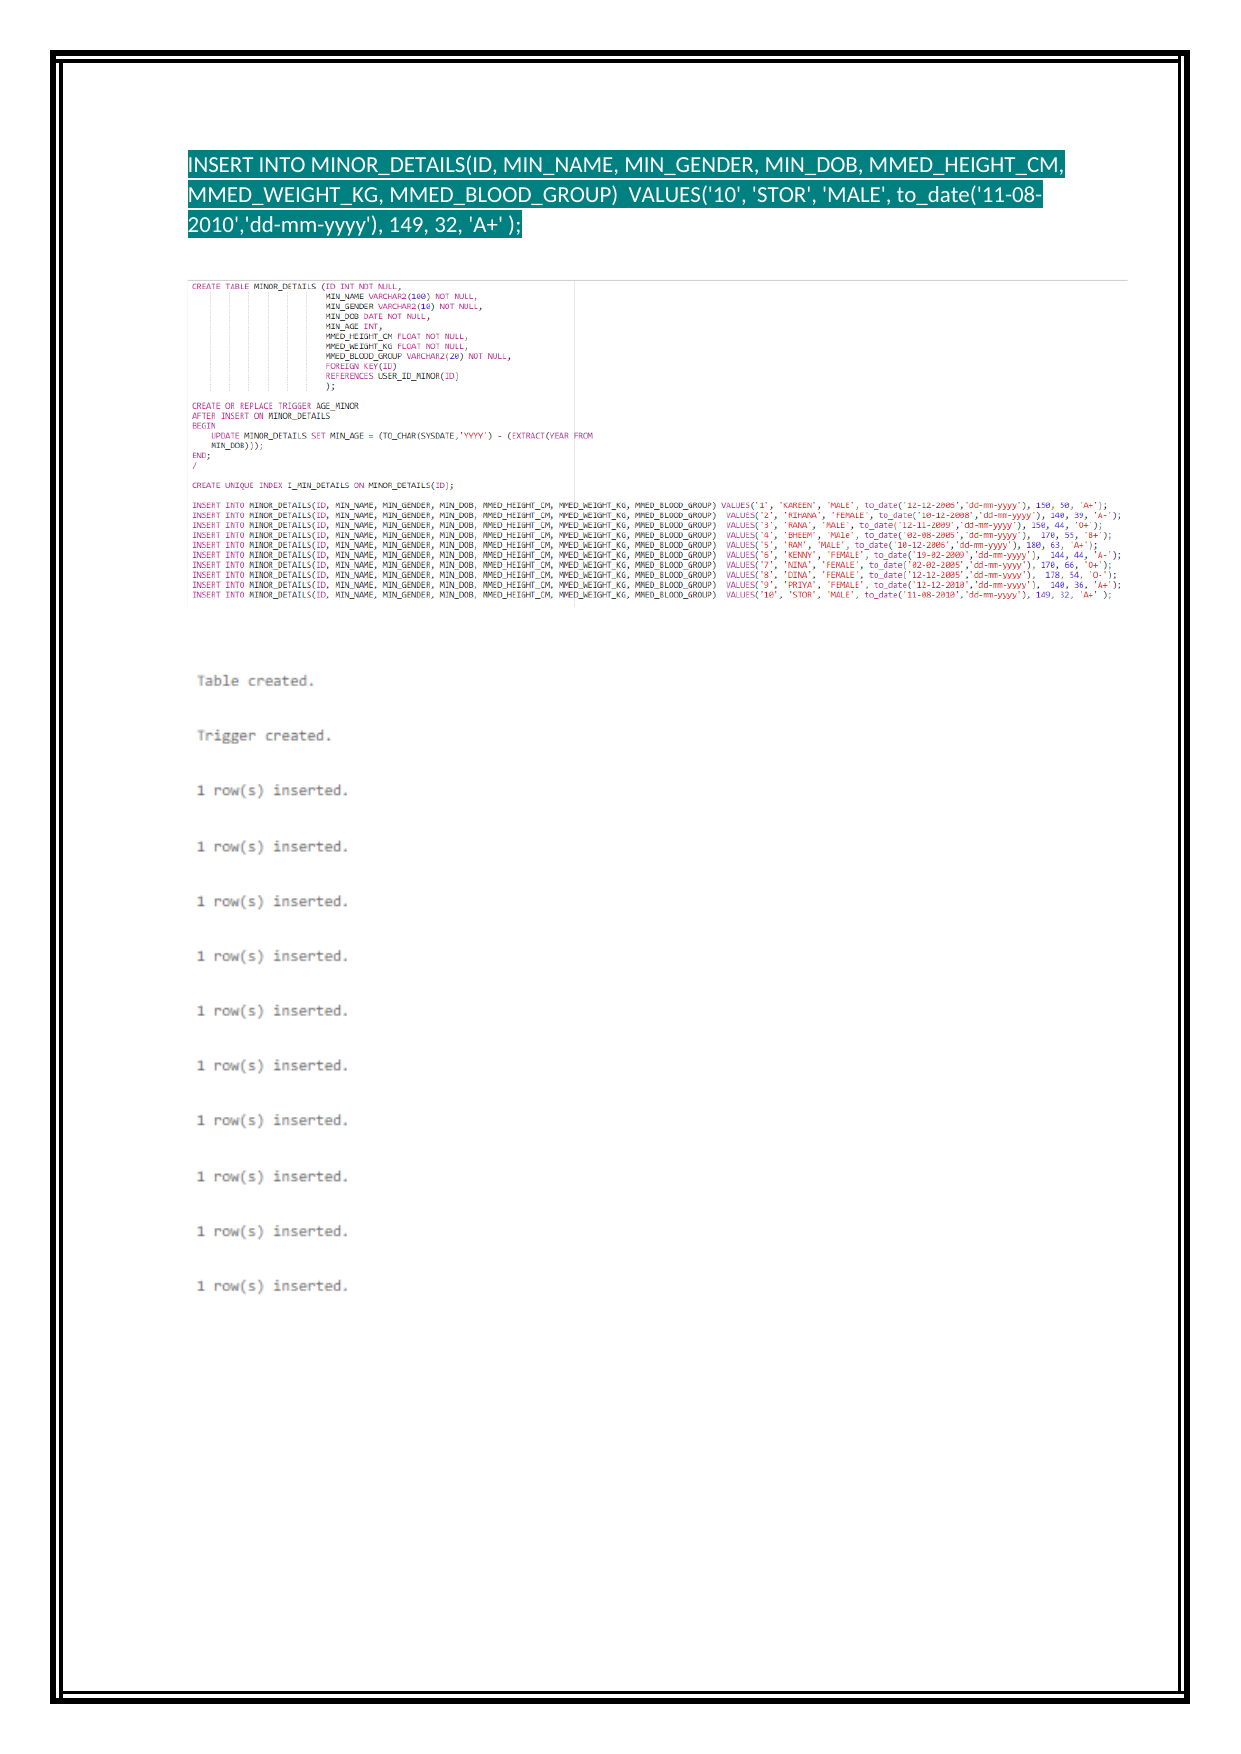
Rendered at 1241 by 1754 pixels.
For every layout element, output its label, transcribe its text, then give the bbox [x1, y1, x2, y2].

picture [187, 647, 599, 1313]
text INSERT INTO MINOR_DETAILS(ID, MIN_NAME, MIN_GENDER, MIN_DOB, MMED_HEIGHT_CM, MMED_WEIGHT_KG, MMED_BLOOD_GROUP) VALUES('10', 'STOR', 'MALE', to_date('11-08-2010','dd-mm-yyyy'), 149, 32, 'A+' ); [187, 150, 1090, 238]
picture [187, 279, 1128, 607]
